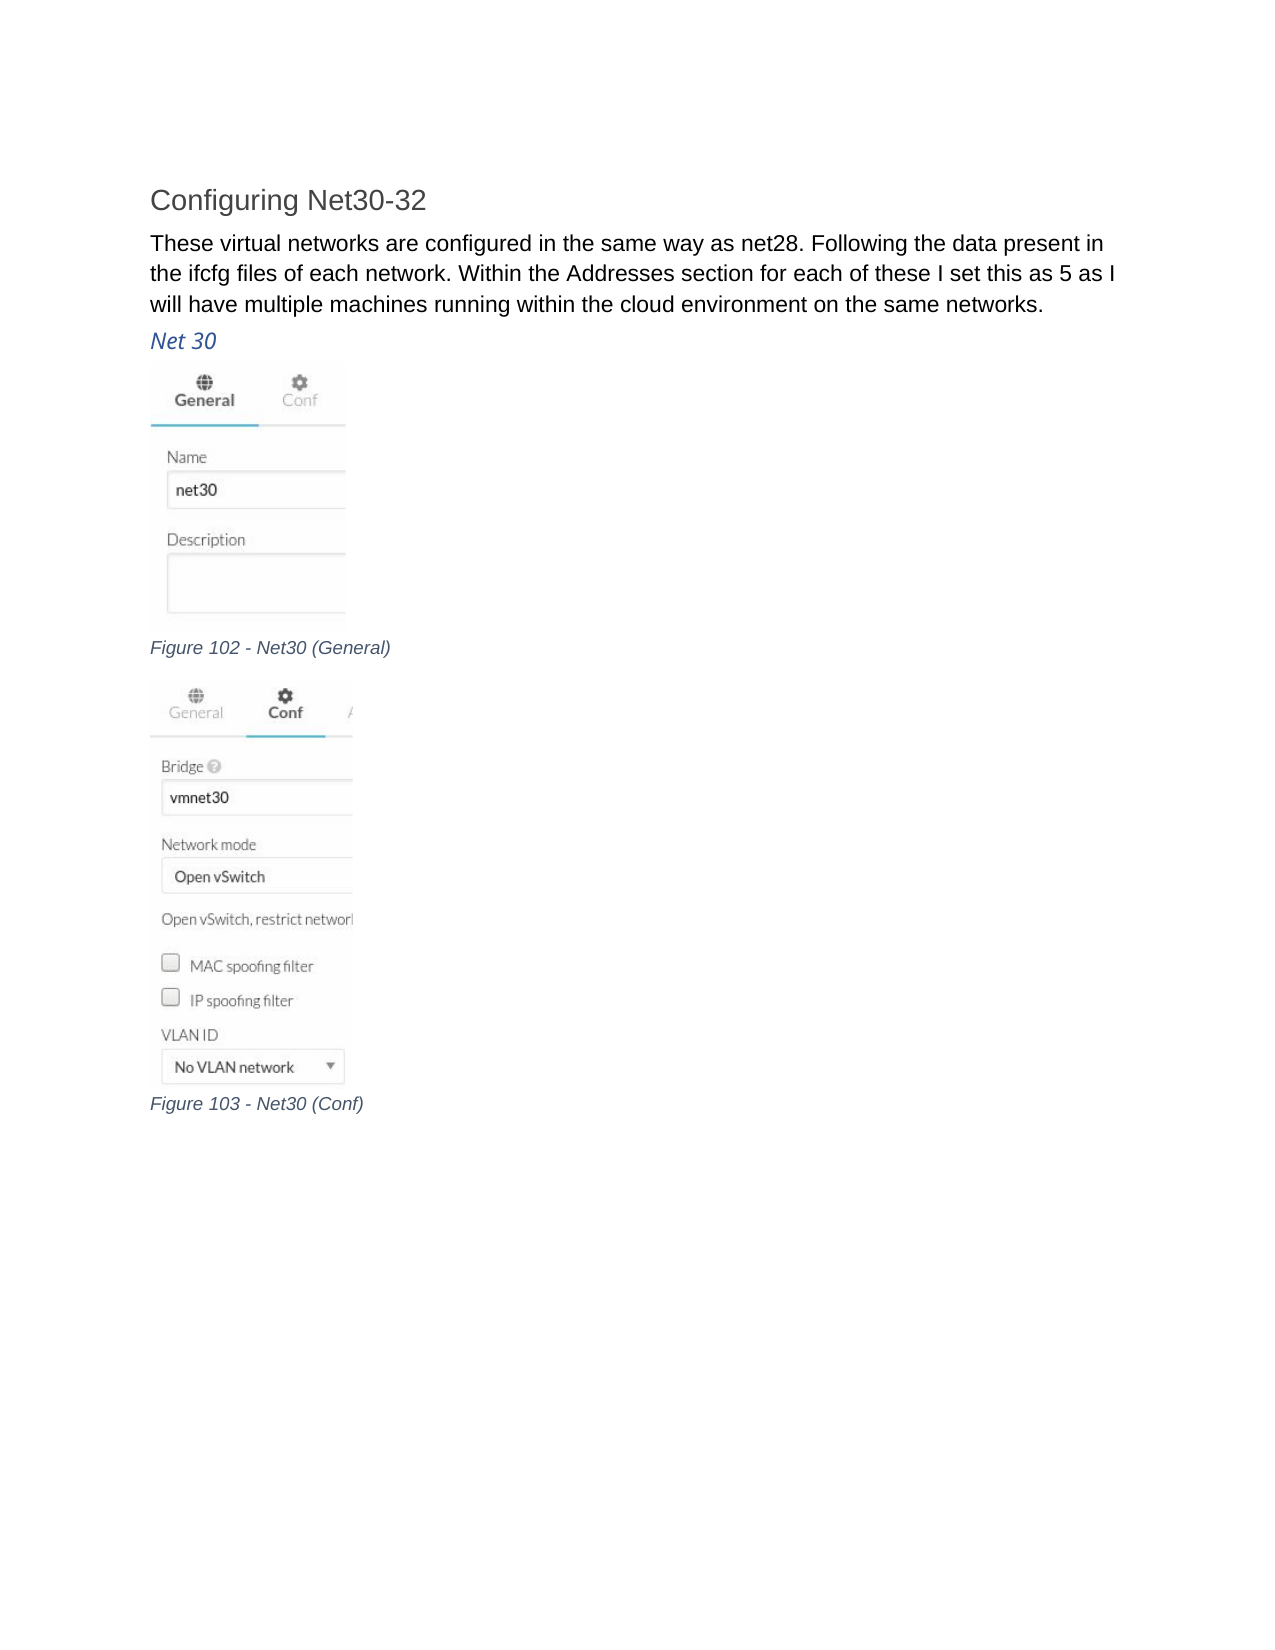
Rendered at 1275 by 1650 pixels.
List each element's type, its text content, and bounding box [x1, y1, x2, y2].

text Figure 103 - Net30 (Conf) [150, 1093, 1125, 1114]
text These virtual networks are configured in the same way as net28. Following the data present in the ifcfg files of each network. Within the Addresses section for each of these I set this as 5 as I will have multiple machines running within the cloud environment on the same networks. [150, 230, 1125, 317]
subtitle Configuring Net30-32 [150, 183, 1125, 217]
picture [150, 361, 346, 633]
picture [150, 678, 353, 1089]
subtitle Net 30 [150, 325, 1125, 356]
text Figure 102 - Net30 (General) [150, 636, 1125, 658]
